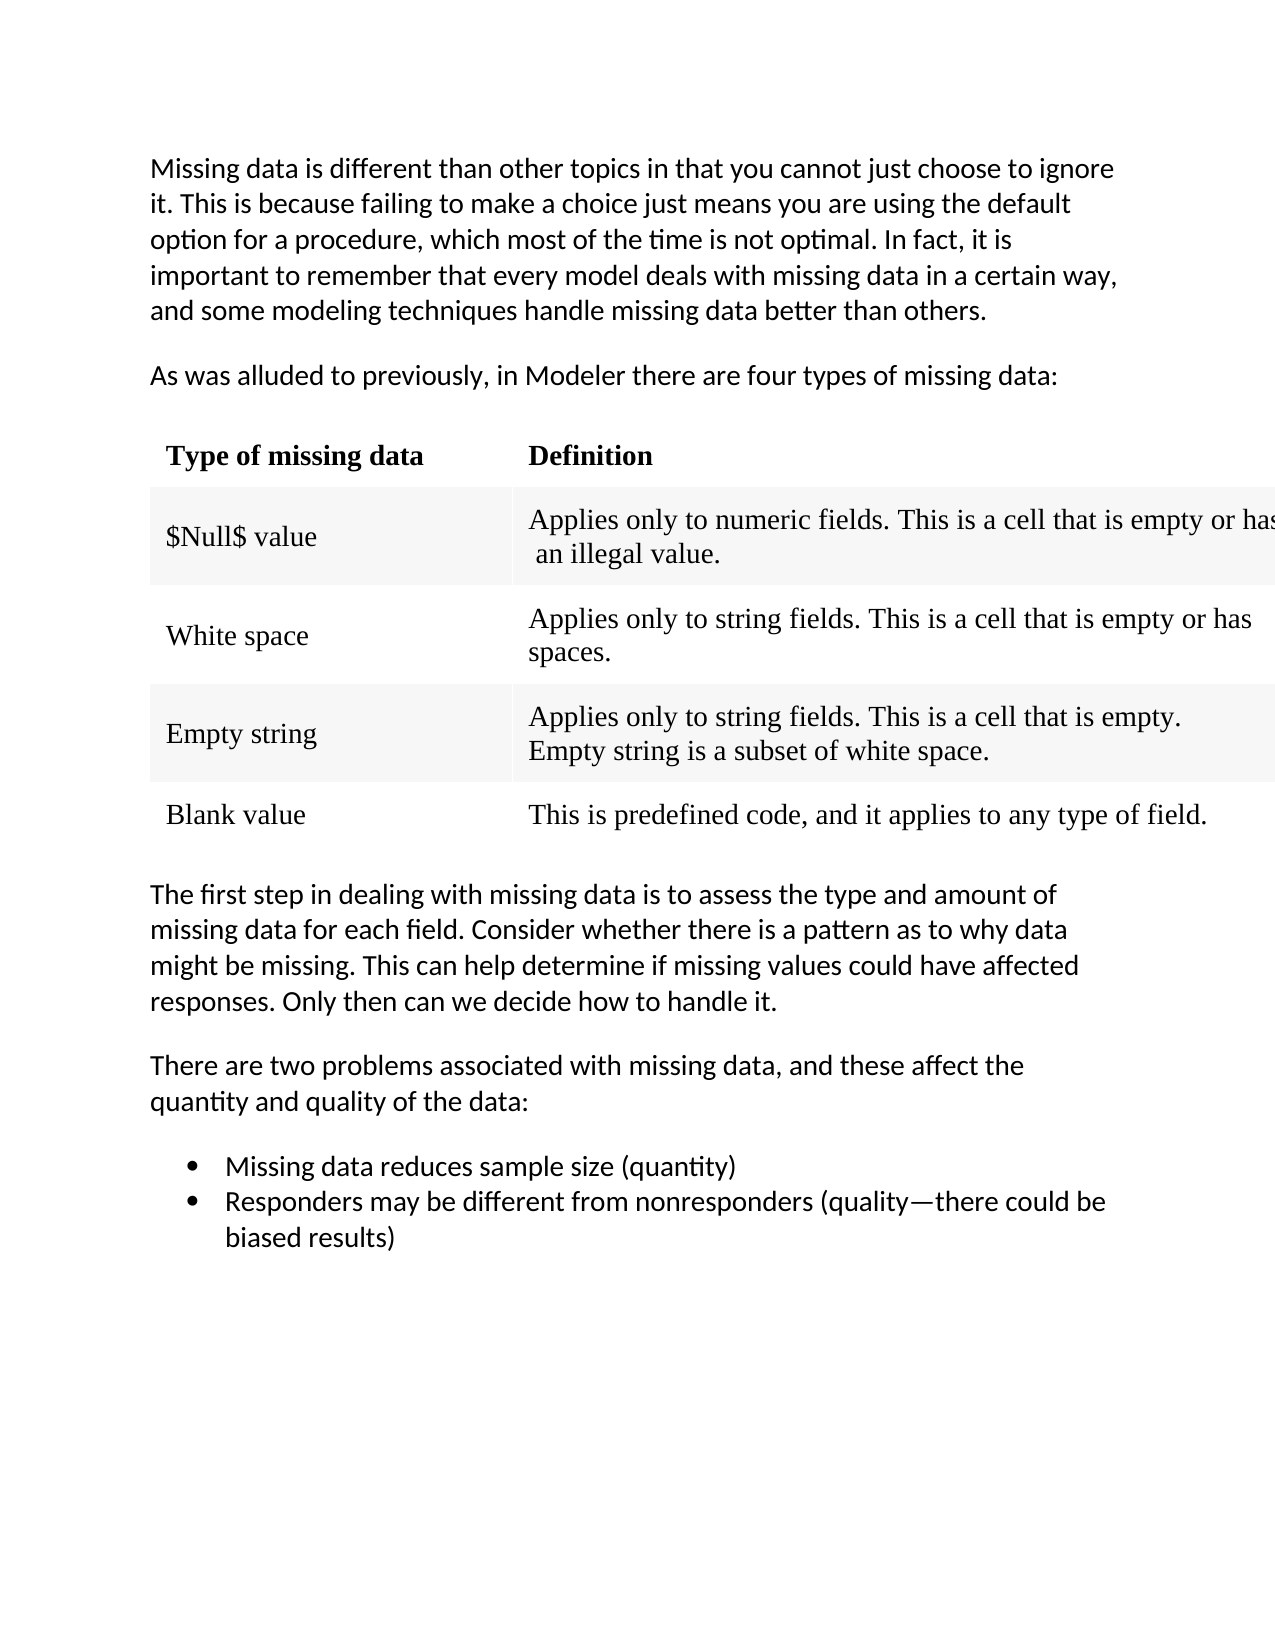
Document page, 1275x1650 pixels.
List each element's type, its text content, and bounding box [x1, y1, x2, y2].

table_cell Blank value [150, 782, 512, 847]
table_header Type of missing data [150, 422, 512, 487]
table_cell Empty string [150, 684, 512, 782]
text As was alluded to previously, in Modeler there are four types of missing data: [150, 357, 1125, 393]
list Responders may be different from nonresponders (quality—there could be biased results) [187, 1183, 1125, 1255]
table_header Definition [513, 422, 1275, 487]
table_cell This is predefined code, and it applies to any type of field. [513, 782, 1275, 847]
list Missing data reduces sample size (quantity) [187, 1148, 1125, 1183]
table_cell $Null$ value [150, 487, 512, 585]
table_cell Applies only to string fields. This is a cell that is empty or has spaces. [513, 585, 1275, 683]
table_cell Applies only to numeric fields. This is a cell that is empty or has an illegal value. [513, 487, 1275, 585]
text The first step in dealing with missing data is to assess the type and amount of missing data for each field. Consider whether there is a pattern as to why data might be missing. This can help determine if missing values could have affected responses. Only then can we decide how to handle it. [150, 876, 1125, 1018]
table_cell White space [150, 585, 512, 683]
table_cell Applies only to string fields. This is a cell that is empty. Empty string is a subset of white space. [513, 684, 1275, 782]
text Missing data is different than other topics in that you cannot just choose to ignore it. This is because failing to make a choice just means you are using the default option for a procedure, which most of the time is not optimal. In fact, it is important to remember that every model deals with missing data in a certain way, and some modeling techniques handle missing data better than others. [150, 150, 1125, 328]
text There are two problems associated with missing data, and these affect the quantity and quality of the data: [150, 1047, 1125, 1119]
